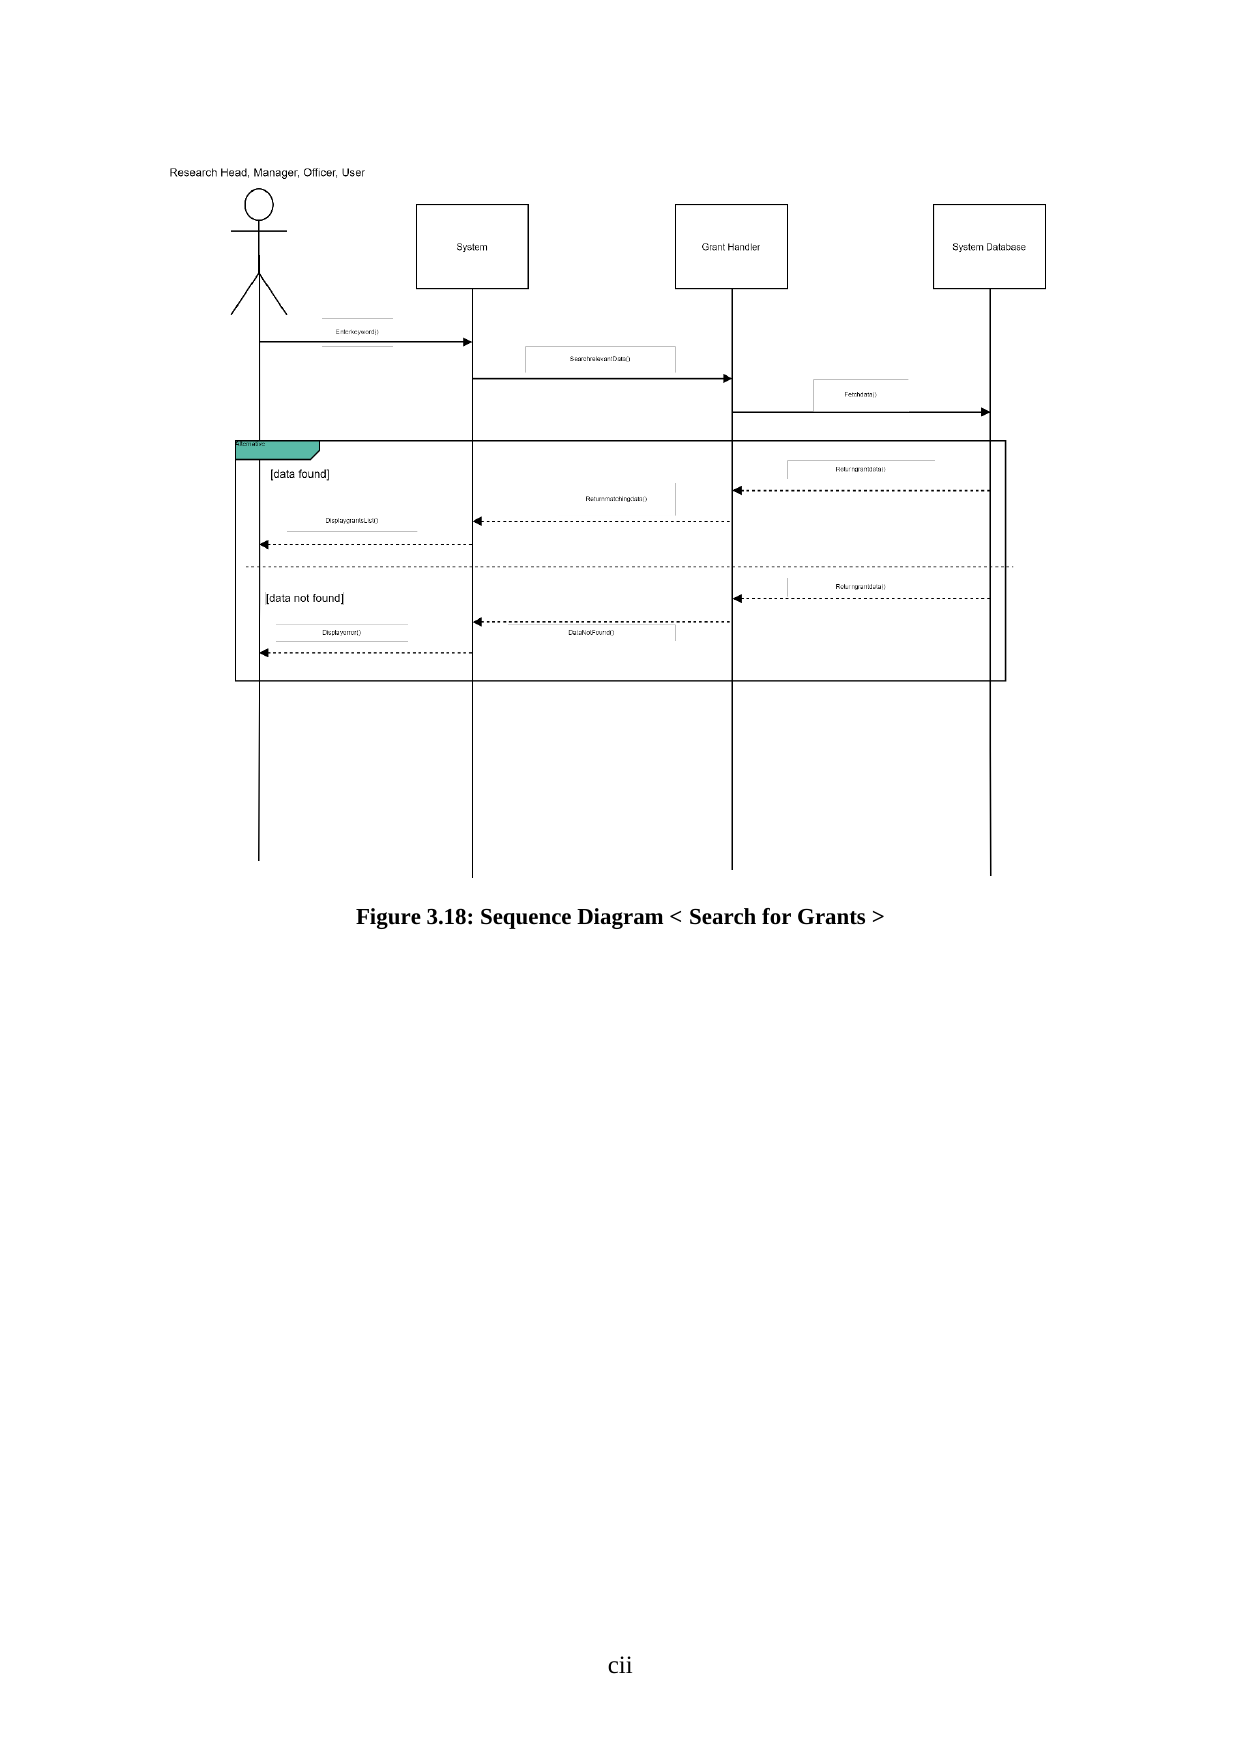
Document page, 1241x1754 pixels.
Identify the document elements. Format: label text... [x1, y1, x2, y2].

text Figure 3.18: Sequence Diagram < Search for Grants > [150, 903, 1090, 929]
picture [150, 150, 1055, 889]
